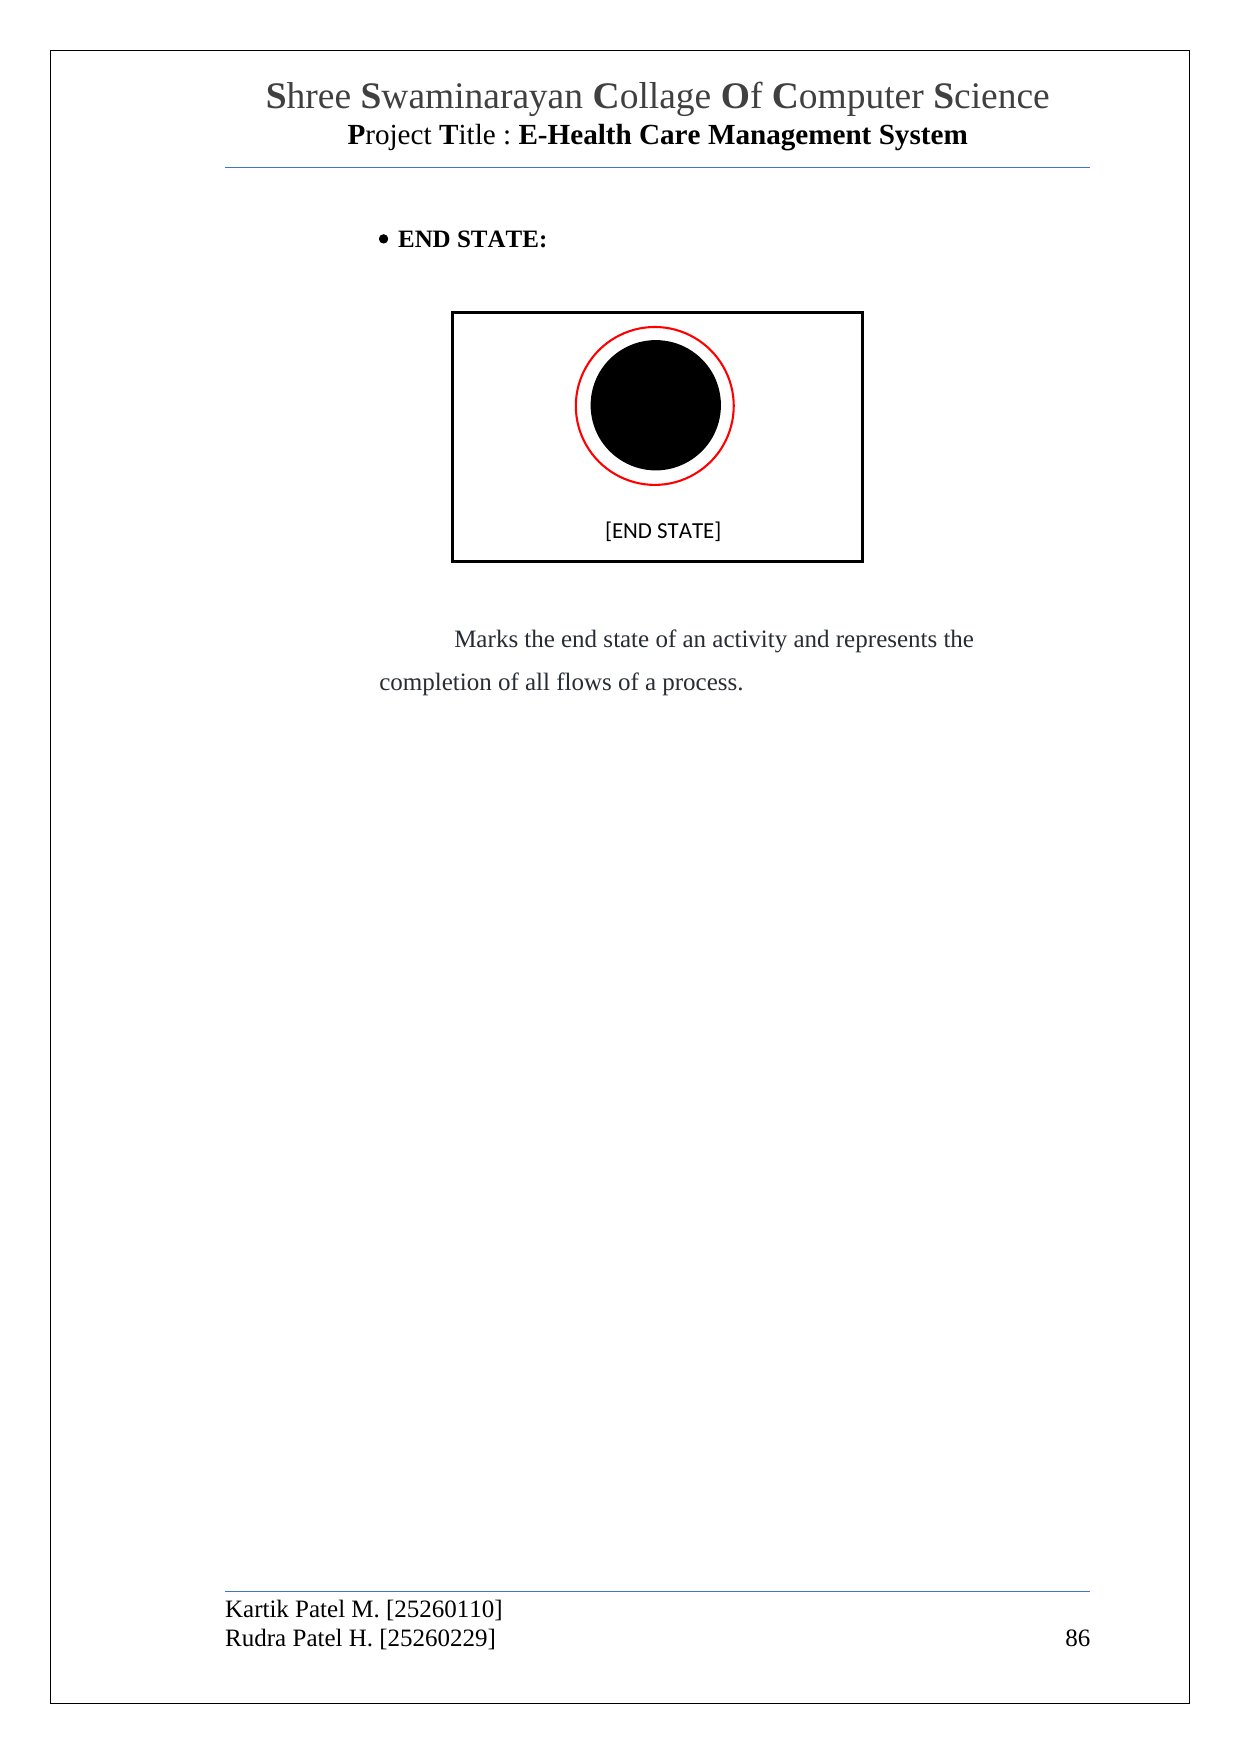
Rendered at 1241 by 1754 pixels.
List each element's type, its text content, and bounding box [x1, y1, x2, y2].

list END STATE: [379, 224, 1090, 593]
text Marks the end state of an activity and represents the completion of all flows of a process. [379, 624, 1090, 738]
